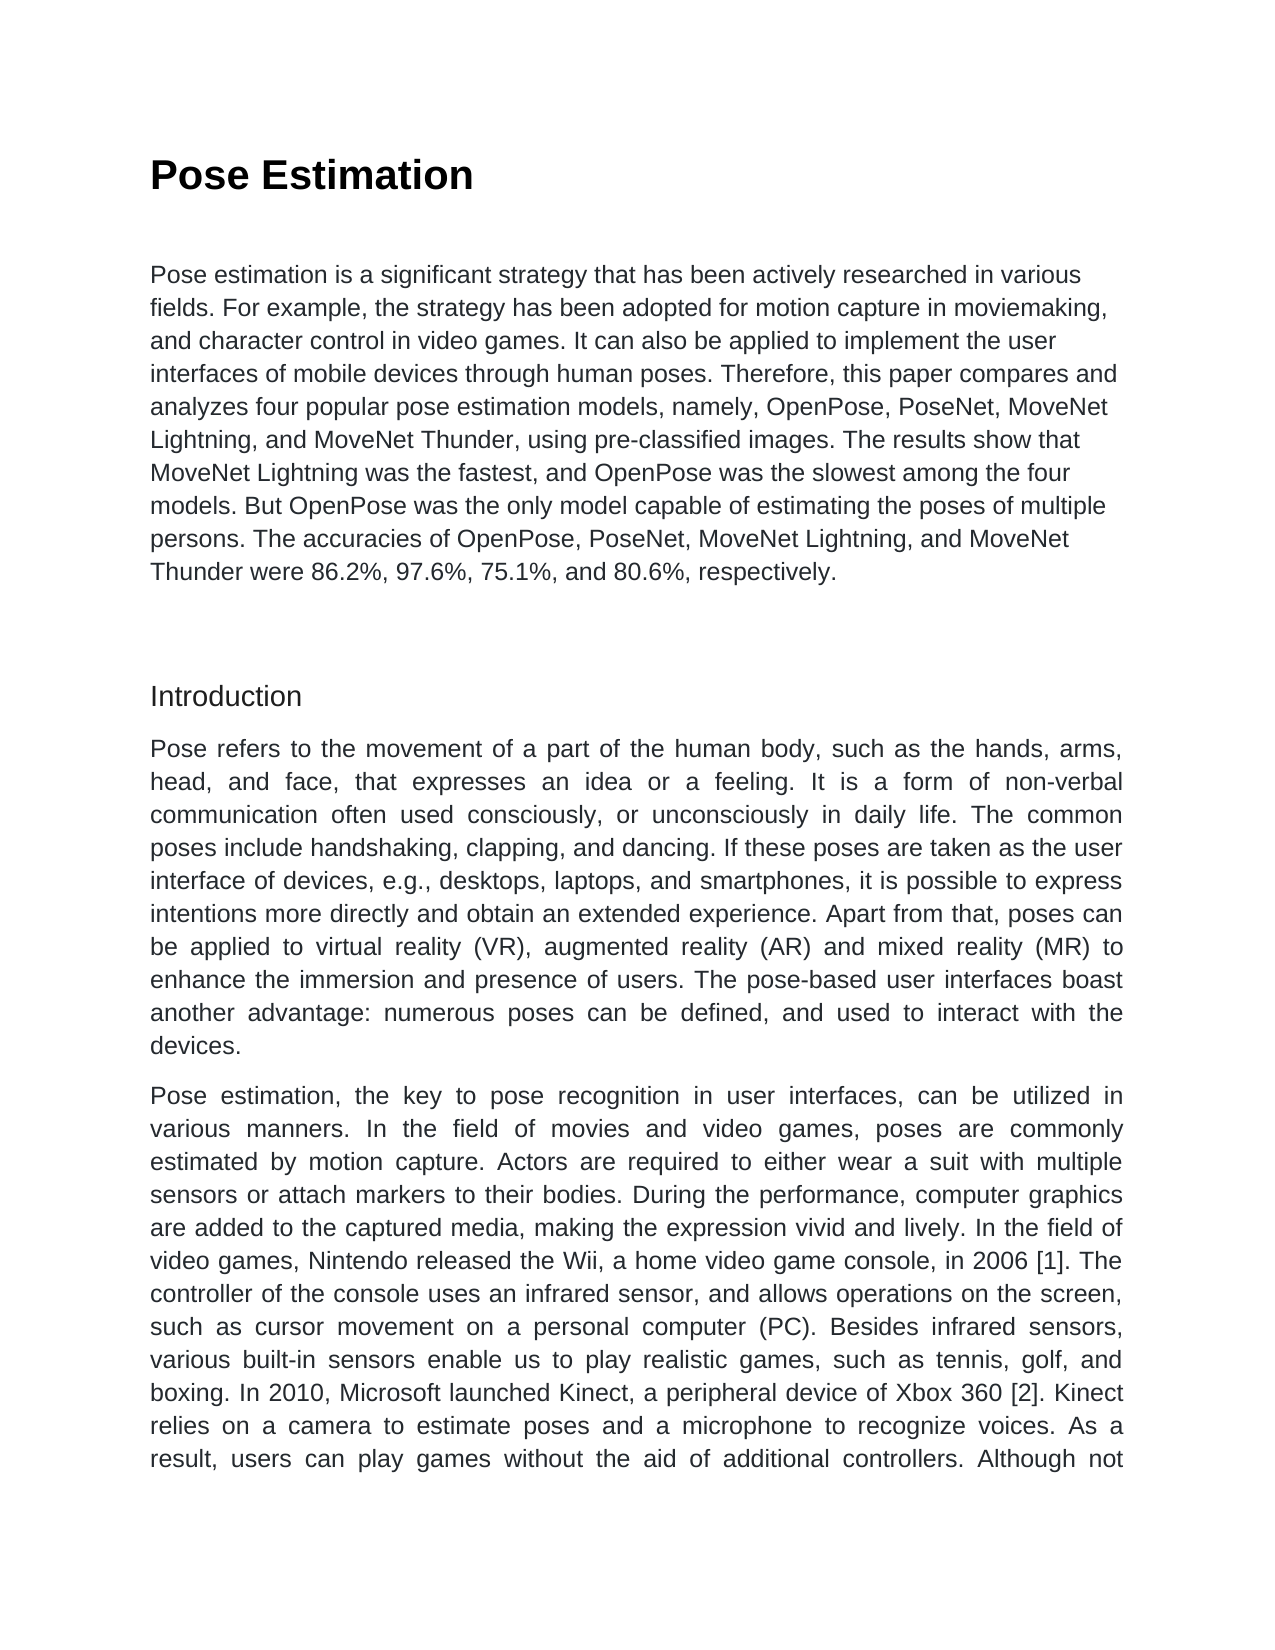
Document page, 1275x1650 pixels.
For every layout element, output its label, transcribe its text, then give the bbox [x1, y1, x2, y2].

text Pose estimation is a significant strategy that has been actively researched in various fields. For example, the strategy has been adopted for motion capture in moviemaking, and character control in video games. It can also be applied to implement the user interfaces of mobile devices through human poses. Therefore, this paper compares and analyzes four popular pose estimation models, namely, OpenPose, PoseNet, MoveNet Lightning, and MoveNet Thunder, using pre-classified images. The results show that MoveNet Lightning was the fastest, and OpenPose was the slowest among the four models. But OpenPose was the only model capable of estimating the poses of multiple persons. The accuracies of OpenPose, PoseNet, MoveNet Lightning, and MoveNet Thunder were 86.2%, 97.6%, 75.1%, and 80.6%, respectively. [150, 260, 1125, 586]
text Pose refers to the movement of a part of the human body, such as the hands, arms, head, and face, that expresses an idea or a feeling. It is a form of non-verbal communication often used consciously, or unconsciously in daily life. The common poses include handshaking, clapping, and dancing. If these poses are taken as the user interface of devices, e.g., desktops, laptops, and smartphones, it is possible to express intentions more directly and obtain an extended experience. Apart from that, poses can be applied to virtual reality (VR), augmented reality (AR) and mixed reality (MR) to enhance the immersion and presence of users. The pose-based user interfaces boast another advantage: numerous poses can be defined, and used to interact with the devices. [150, 734, 1125, 1060]
text Introduction [150, 678, 1125, 712]
text Pose Estimation [150, 150, 1125, 198]
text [150, 1081, 1125, 1496]
